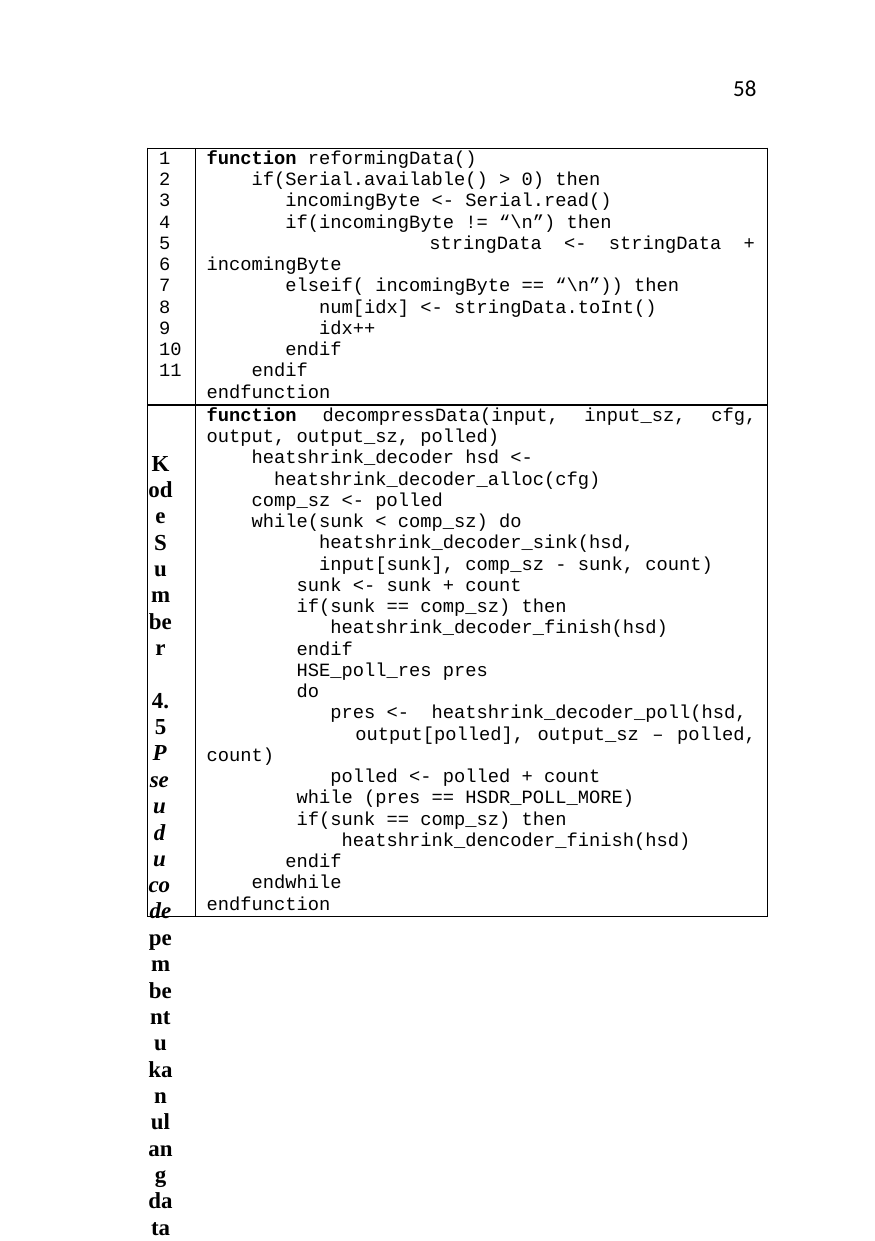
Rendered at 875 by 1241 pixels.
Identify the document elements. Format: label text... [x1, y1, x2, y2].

text Kode Sumber 4.5 Pseuducode pembentukan ulang data [148, 449, 173, 1240]
table_header function reformingData() if(Serial.available() > 0) then incomingByte <- Serial.read() if(incomingByte != “\n”) then stringData <- stringData + incomingByte elseif( incomingByte == “\n”)) then num[idx] <- stringData.toInt() idx++ endif endif endfunction [196, 149, 767, 404]
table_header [148, 406, 195, 916]
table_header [196, 406, 767, 916]
table_header 1 2 3 4 5 6 7 8 9 10 11 [148, 149, 195, 404]
